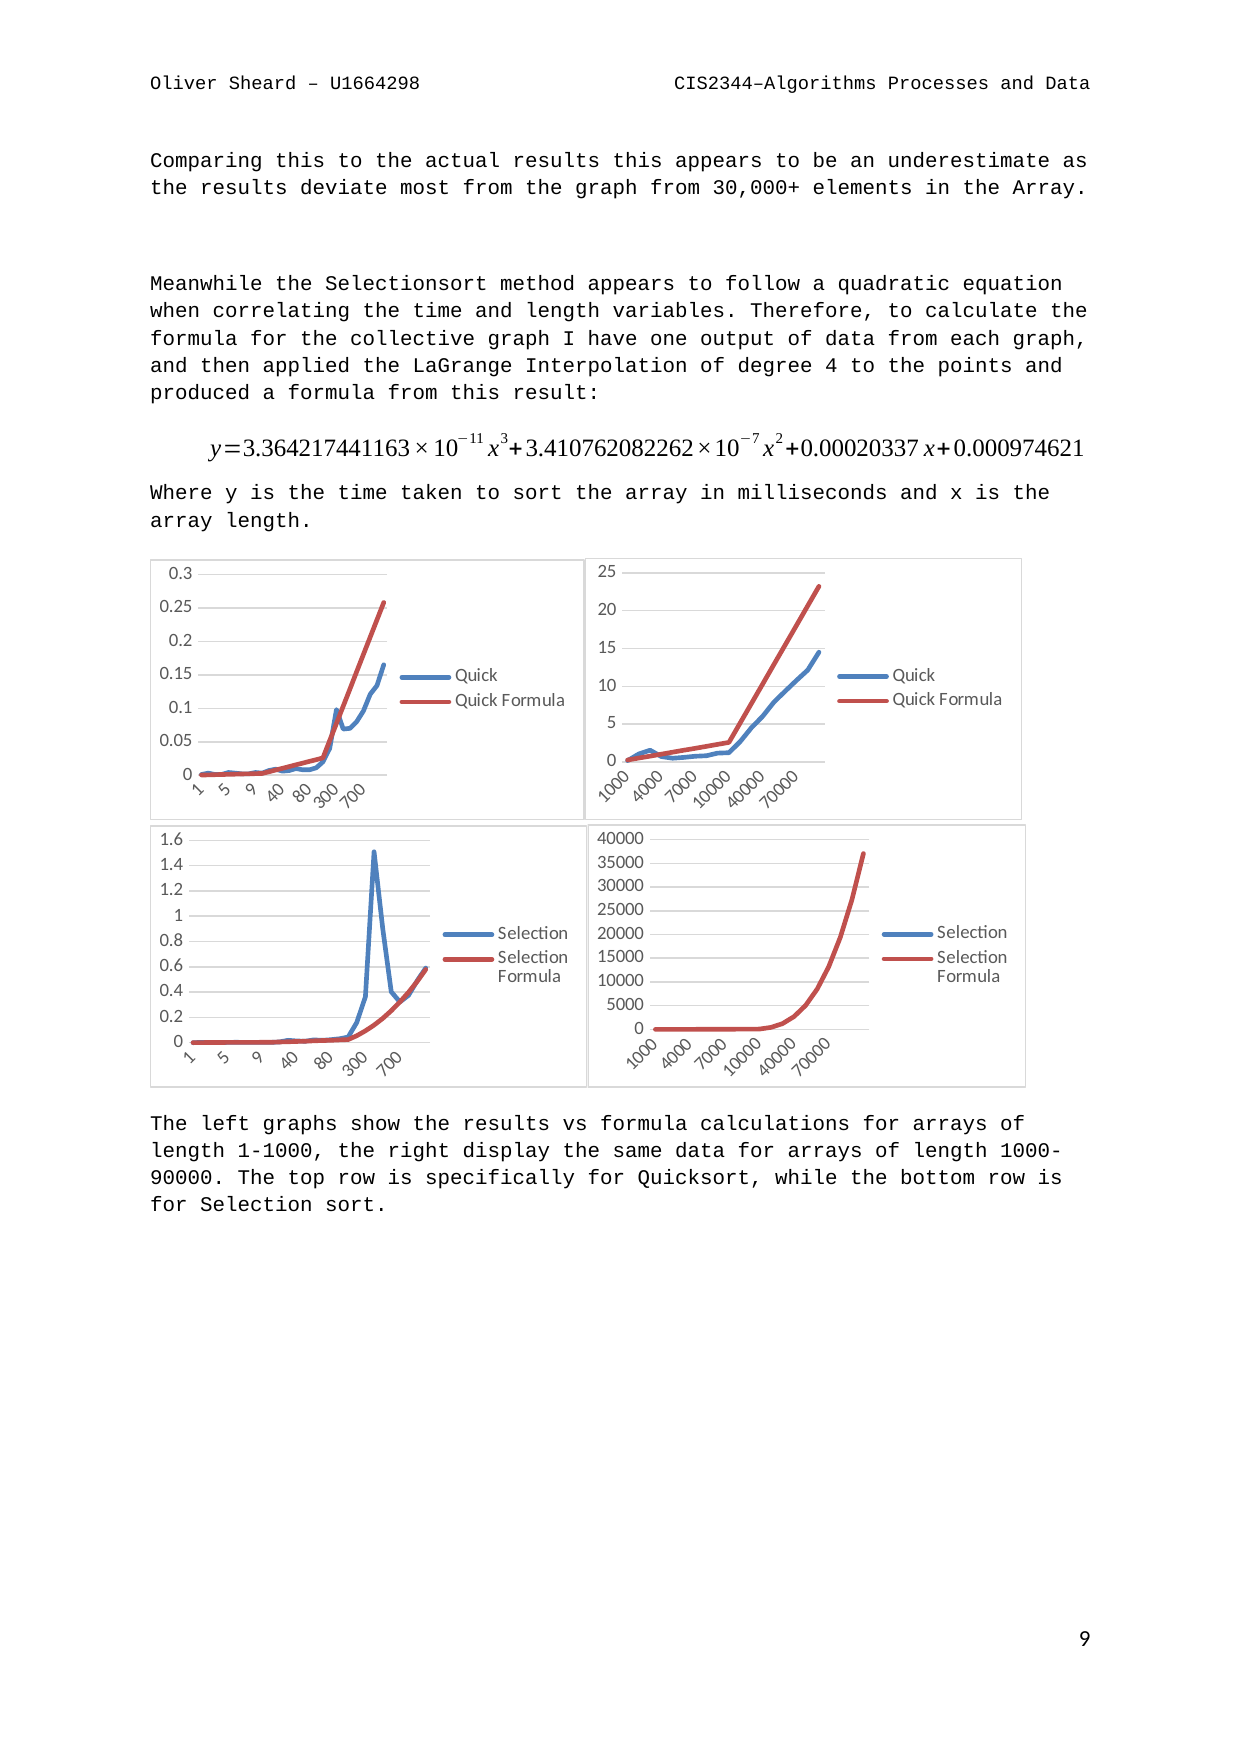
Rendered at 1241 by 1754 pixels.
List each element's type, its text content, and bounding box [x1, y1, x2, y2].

text The left graphs show the results vs formula calculations for arrays of length 1-1000, the right display the same data for arrays of length 1000-90000. The top row is specifically for Quicksort, while the bottom row is for Selection sort. [150, 1113, 1090, 1218]
text Where y is the time taken to sort the array in milliseconds and x is the array length. [150, 482, 1090, 533]
text Meanwhile the Selectionsort method appears to follow a quadratic equation when correlating the time and length variables. Therefore, to calculate the formula for the collective graph I have one output of data from each graph, and then applied the LaGrange Interpolation of degree 4 to the points and produced a formula from this result: [150, 273, 1090, 406]
text Comparing this to the actual results this appears to be an underestimate as the results deviate most from the graph from 30,000+ elements in the Array. [150, 150, 1090, 201]
